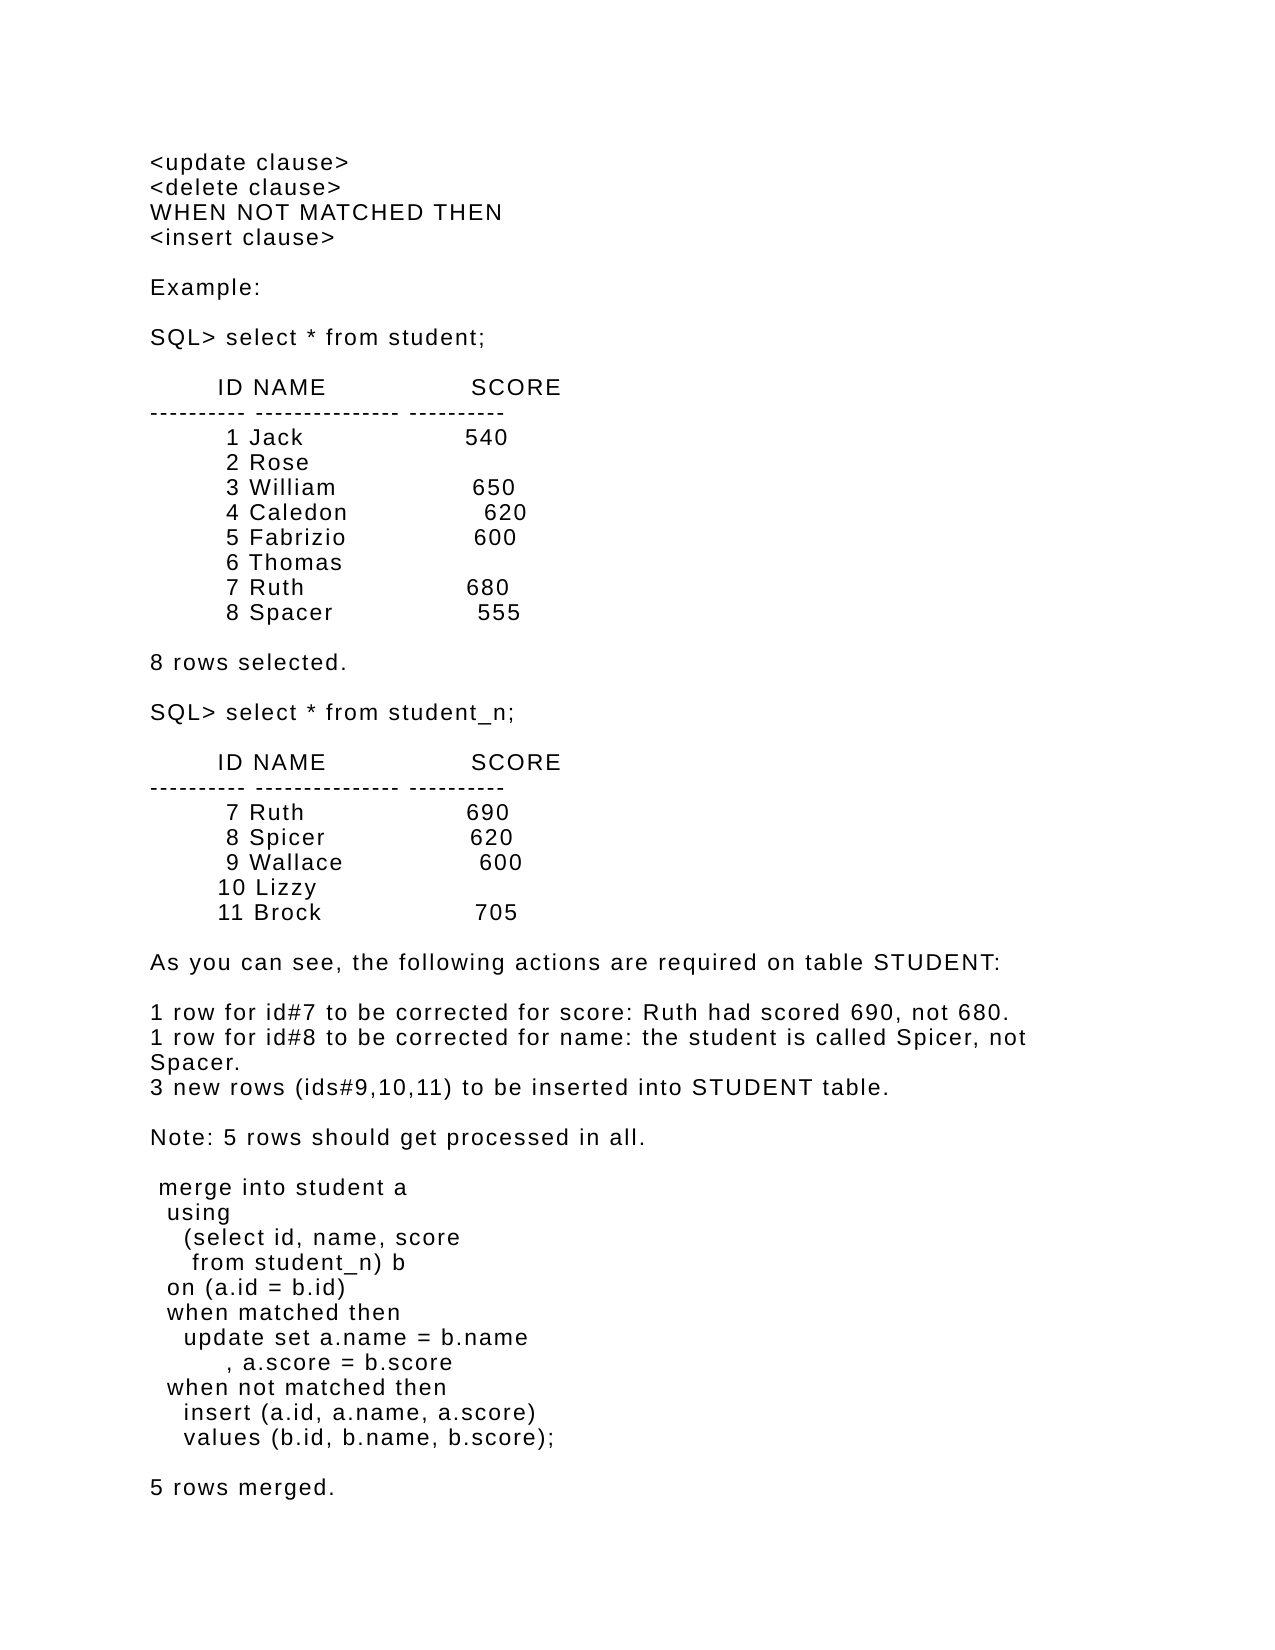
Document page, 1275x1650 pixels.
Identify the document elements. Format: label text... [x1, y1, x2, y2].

text 11 Brock 705 [150, 900, 1125, 925]
text <delete clause> [150, 175, 1125, 200]
text 1 Jack 540 [150, 425, 1125, 450]
text on (a.id = b.id) [150, 1275, 1125, 1300]
text (select id, name, score [150, 1225, 1125, 1250]
text 3 new rows (ids#9,10,11) to be inserted into STUDENT table. [150, 1075, 1125, 1100]
text Note: 5 rows should get processed in all. [150, 1125, 1125, 1150]
text 8 rows selected. [150, 650, 1125, 675]
text merge into student a [150, 1175, 1125, 1200]
text 10 Lizzy [150, 875, 1125, 900]
text 4 Caledon 620 [150, 500, 1125, 525]
text <insert clause> [150, 225, 1125, 250]
text when not matched then [150, 1375, 1125, 1400]
text 3 William 650 [150, 475, 1125, 500]
text from student_n) b [150, 1250, 1125, 1275]
text SQL> select * from student_n; [150, 700, 1125, 725]
text insert (a.id, a.name, a.score) [150, 1400, 1125, 1425]
text 2 Rose [150, 450, 1125, 475]
text 5 rows merged. [150, 1475, 1125, 1500]
text ID NAME SCORE [150, 750, 1125, 775]
text 9 Wallace 600 [150, 850, 1125, 875]
text 7 Ruth 690 [150, 800, 1125, 825]
text 7 Ruth 680 [150, 575, 1125, 600]
text Example: [150, 275, 1125, 300]
text As you can see, the following actions are required on table STUDENT: [150, 950, 1125, 975]
text 8 Spacer 555 [150, 600, 1125, 625]
text SQL> select * from student; [150, 325, 1125, 350]
text <update clause> [150, 150, 1125, 175]
text ---------- --------------- ---------- [150, 400, 1125, 425]
text using [150, 1200, 1125, 1225]
text 1 row for id#7 to be corrected for score: Ruth had scored 690, not 680. [150, 1000, 1125, 1025]
text values (b.id, b.name, b.score); [150, 1425, 1125, 1450]
text 6 Thomas [150, 550, 1125, 575]
text 8 Spicer 620 [150, 825, 1125, 850]
text 5 Fabrizio 600 [150, 525, 1125, 550]
text 1 row for id#8 to be corrected for name: the student is called Spicer, not Spacer. [150, 1025, 1125, 1075]
text ---------- --------------- ---------- [150, 775, 1125, 800]
text WHEN NOT MATCHED THEN [150, 200, 1125, 225]
text update set a.name = b.name [150, 1325, 1125, 1350]
text when matched then [150, 1300, 1125, 1325]
text , a.score = b.score [150, 1350, 1125, 1375]
text ID NAME SCORE [150, 375, 1125, 400]
